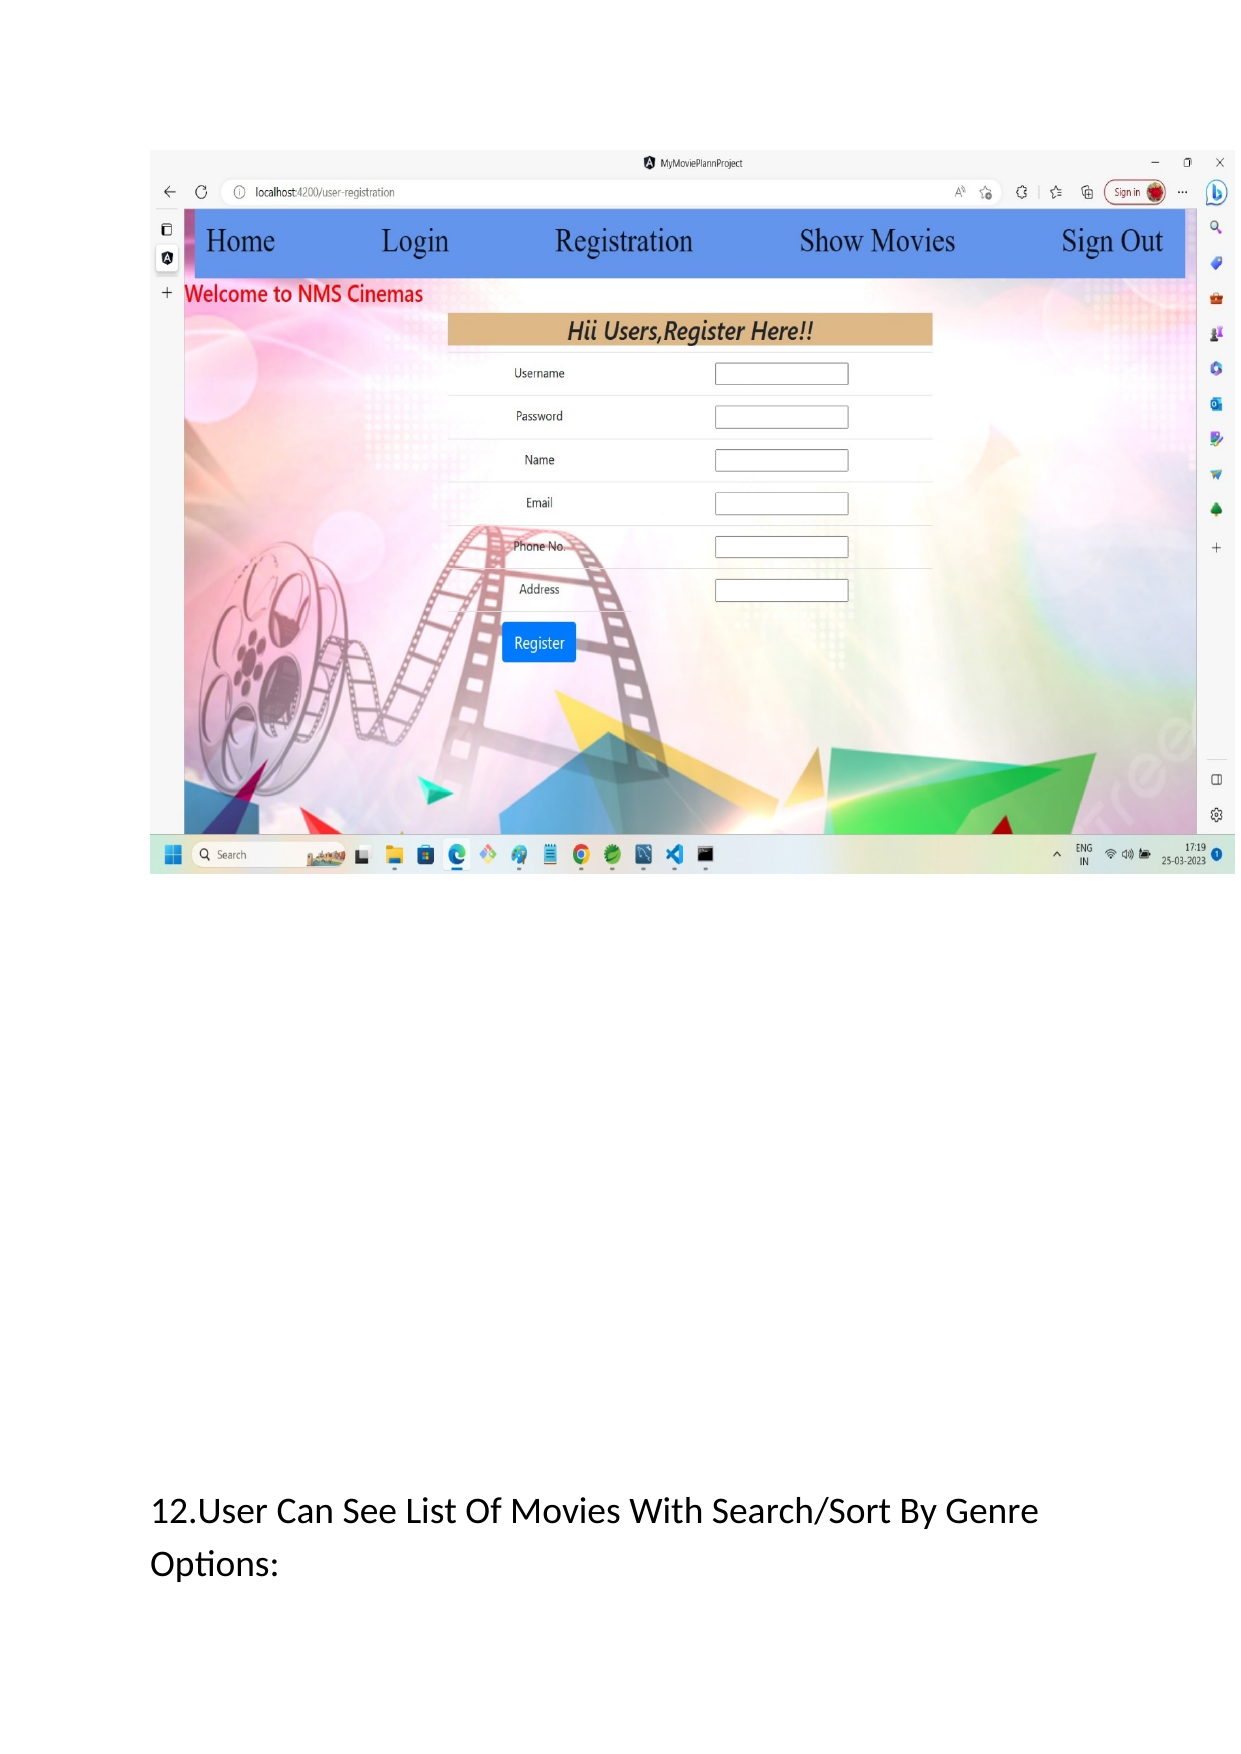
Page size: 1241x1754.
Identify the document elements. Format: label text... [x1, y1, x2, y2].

picture [150, 150, 1235, 874]
text 12.User Can See List Of Movies With Search/Sort By Genre Options: [150, 1487, 1090, 1586]
